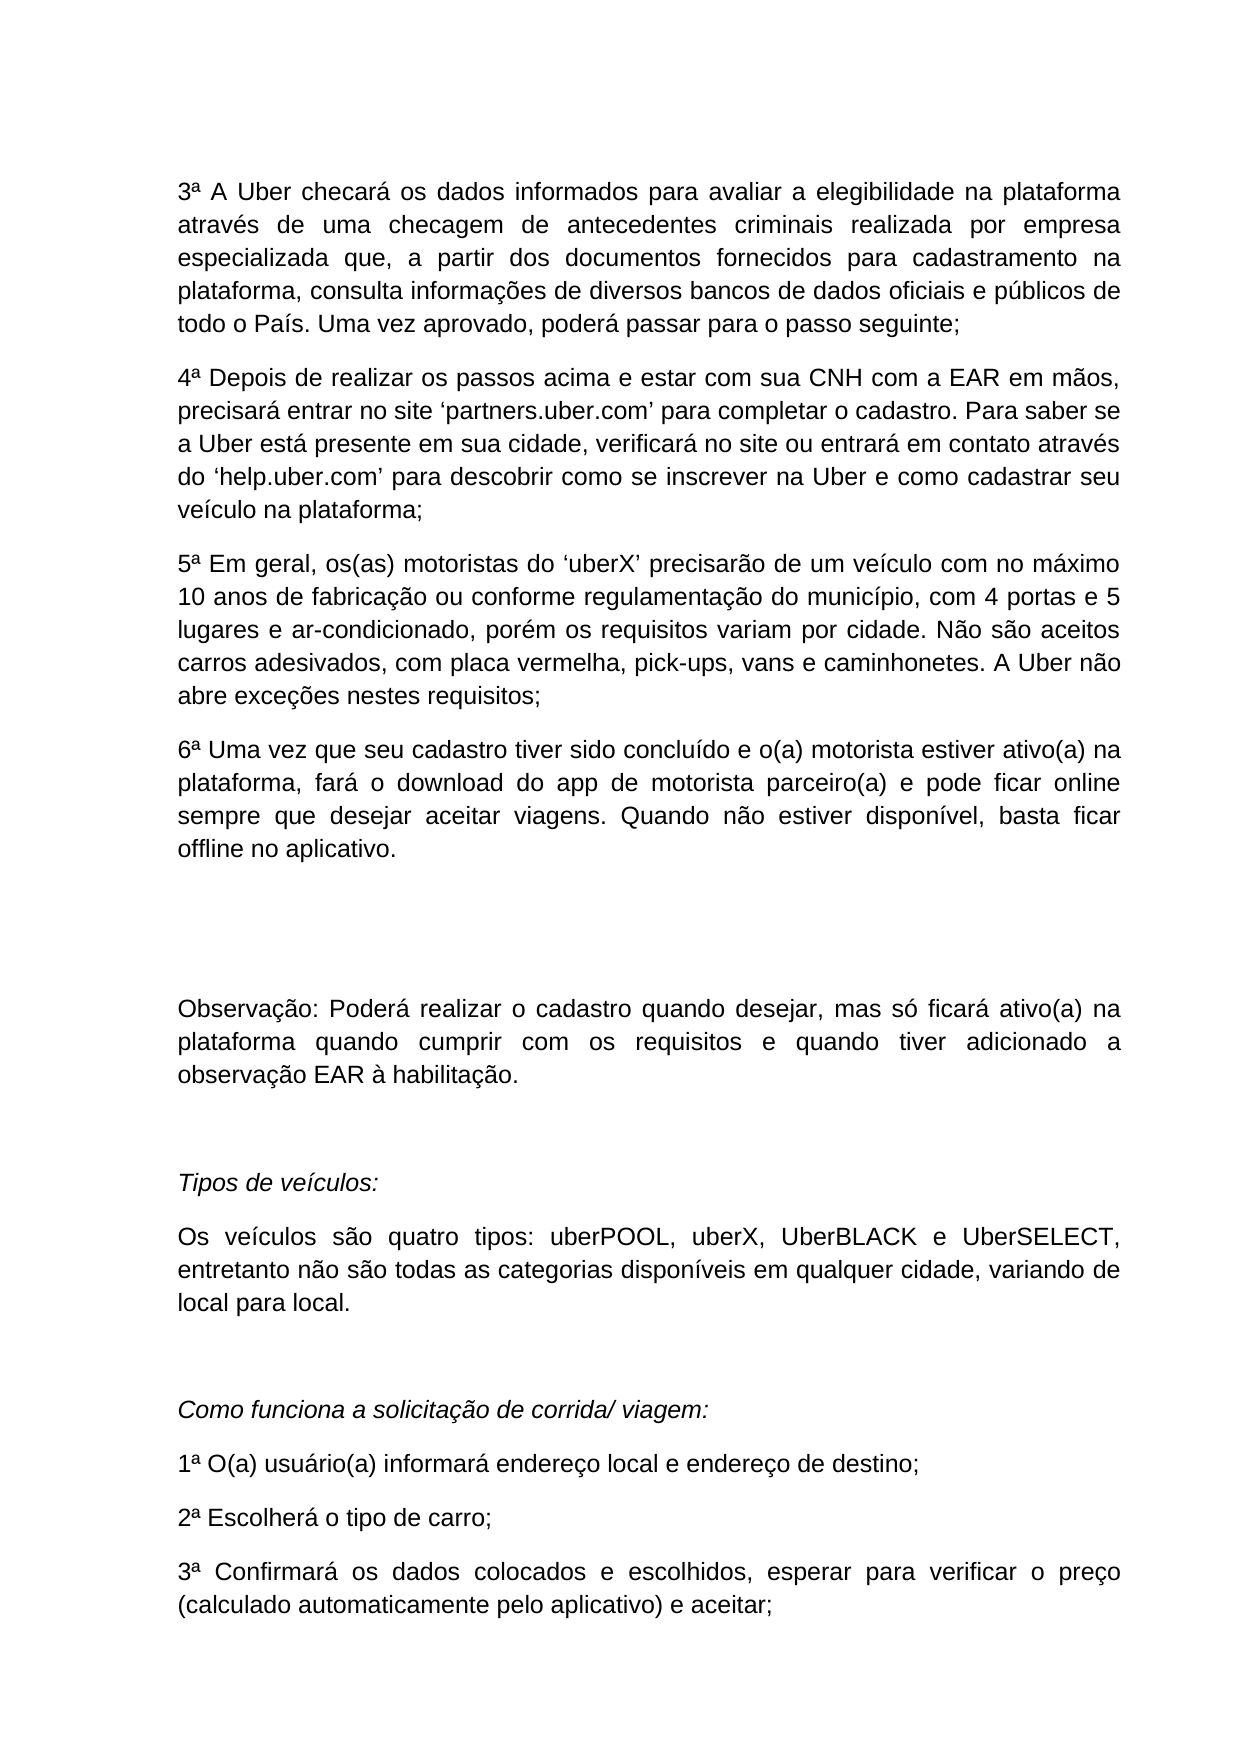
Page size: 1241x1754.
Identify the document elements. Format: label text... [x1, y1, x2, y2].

text Tipos de veículos: [177, 1168, 1122, 1196]
text 6ª Uma vez que seu cadastro tiver sido concluído e o(a) motorista estiver ativo(a) na plataforma, fará o download do app de motorista parceiro(a) e pode ficar online sempre que desejar aceitar viagens. Quando não estiver disponível, basta ficar offline no aplicativo. [177, 735, 1122, 863]
text 3ª A Uber checará os dados informados para avaliar a elegibilidade na plataforma através de uma checagem de antecedentes criminais realizada por empresa especializada que, a partir dos documentos fornecidos para cadastramento na plataforma, consulta informações de diversos bancos de dados oficiais e públicos de todo o País. Uma vez aprovado, poderá passar para o passo seguinte; [177, 177, 1122, 338]
text 1ª O(a) usuário(a) informará endereço local e endereço de destino; [177, 1449, 1122, 1478]
text Os veículos são quatro tipos: uberPOOL, uberX, UberBLACK e UberSELECT, entretanto não são todas as categorias disponíveis em qualquer cidade, variando de local para local. [177, 1222, 1122, 1316]
text 4ª Depois de realizar os passos acima e estar com sua CNH com a EAR em mãos, precisará entrar no site ‘partners.uber.com’ para completar o cadastro. Para saber se a Uber está presente em sua cidade, verificará no site ou entrará em contato através do ‘help.uber.com’ para descobrir como se inscrever na Uber e como cadastrar seu veículo na plataforma; [177, 363, 1122, 524]
text 5ª Em geral, os(as) motoristas do ‘uberX’ precisarão de um veículo com no máximo 10 anos de fabricação ou conforme regulamentação do município, com 4 portas e 5 lugares e ar-condicionado, porém os requisitos variam por cidade. Não são aceitos carros adesivados, com placa vermelha, pick-ups, vans e caminhonetes. A Uber não abre exceções nestes requisitos; [177, 549, 1122, 710]
text 2ª Escolherá o tipo de carro; [177, 1503, 1122, 1532]
text Como funciona a solicitação de corrida/ viagem: [177, 1395, 1122, 1424]
text 3ª Confirmará os dados colocados e escolhidos, esperar para verificar o preço (calculado automaticamente pelo aplicativo) e aceitar; [177, 1557, 1122, 1619]
text Observação: Poderá realizar o cadastro quando desejar, mas só ficará ativo(a) na plataforma quando cumprir com os requisitos e quando tiver adicionado a observação EAR à habilitação. [177, 994, 1122, 1089]
